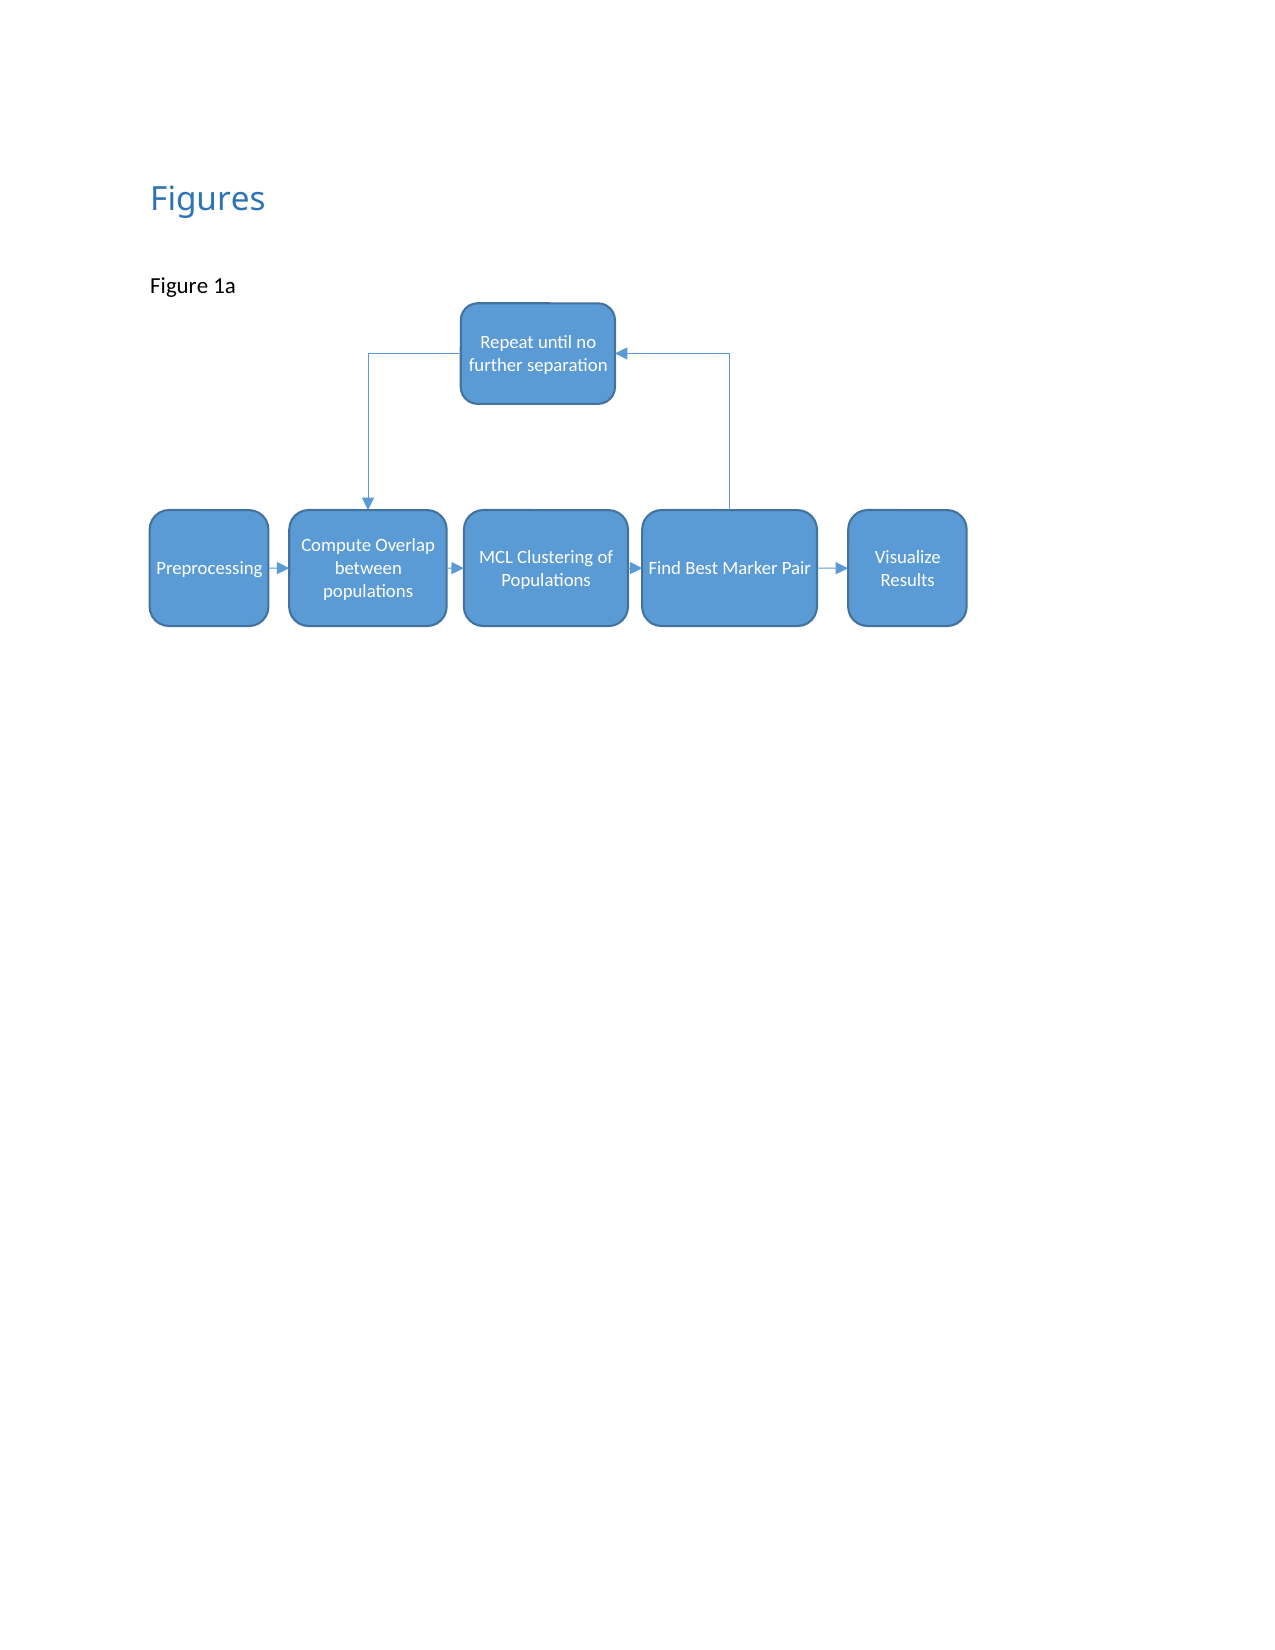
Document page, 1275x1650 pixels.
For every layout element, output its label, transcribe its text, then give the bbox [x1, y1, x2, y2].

subtitle Figures [150, 175, 1125, 220]
text Figure 1a [150, 271, 1125, 299]
